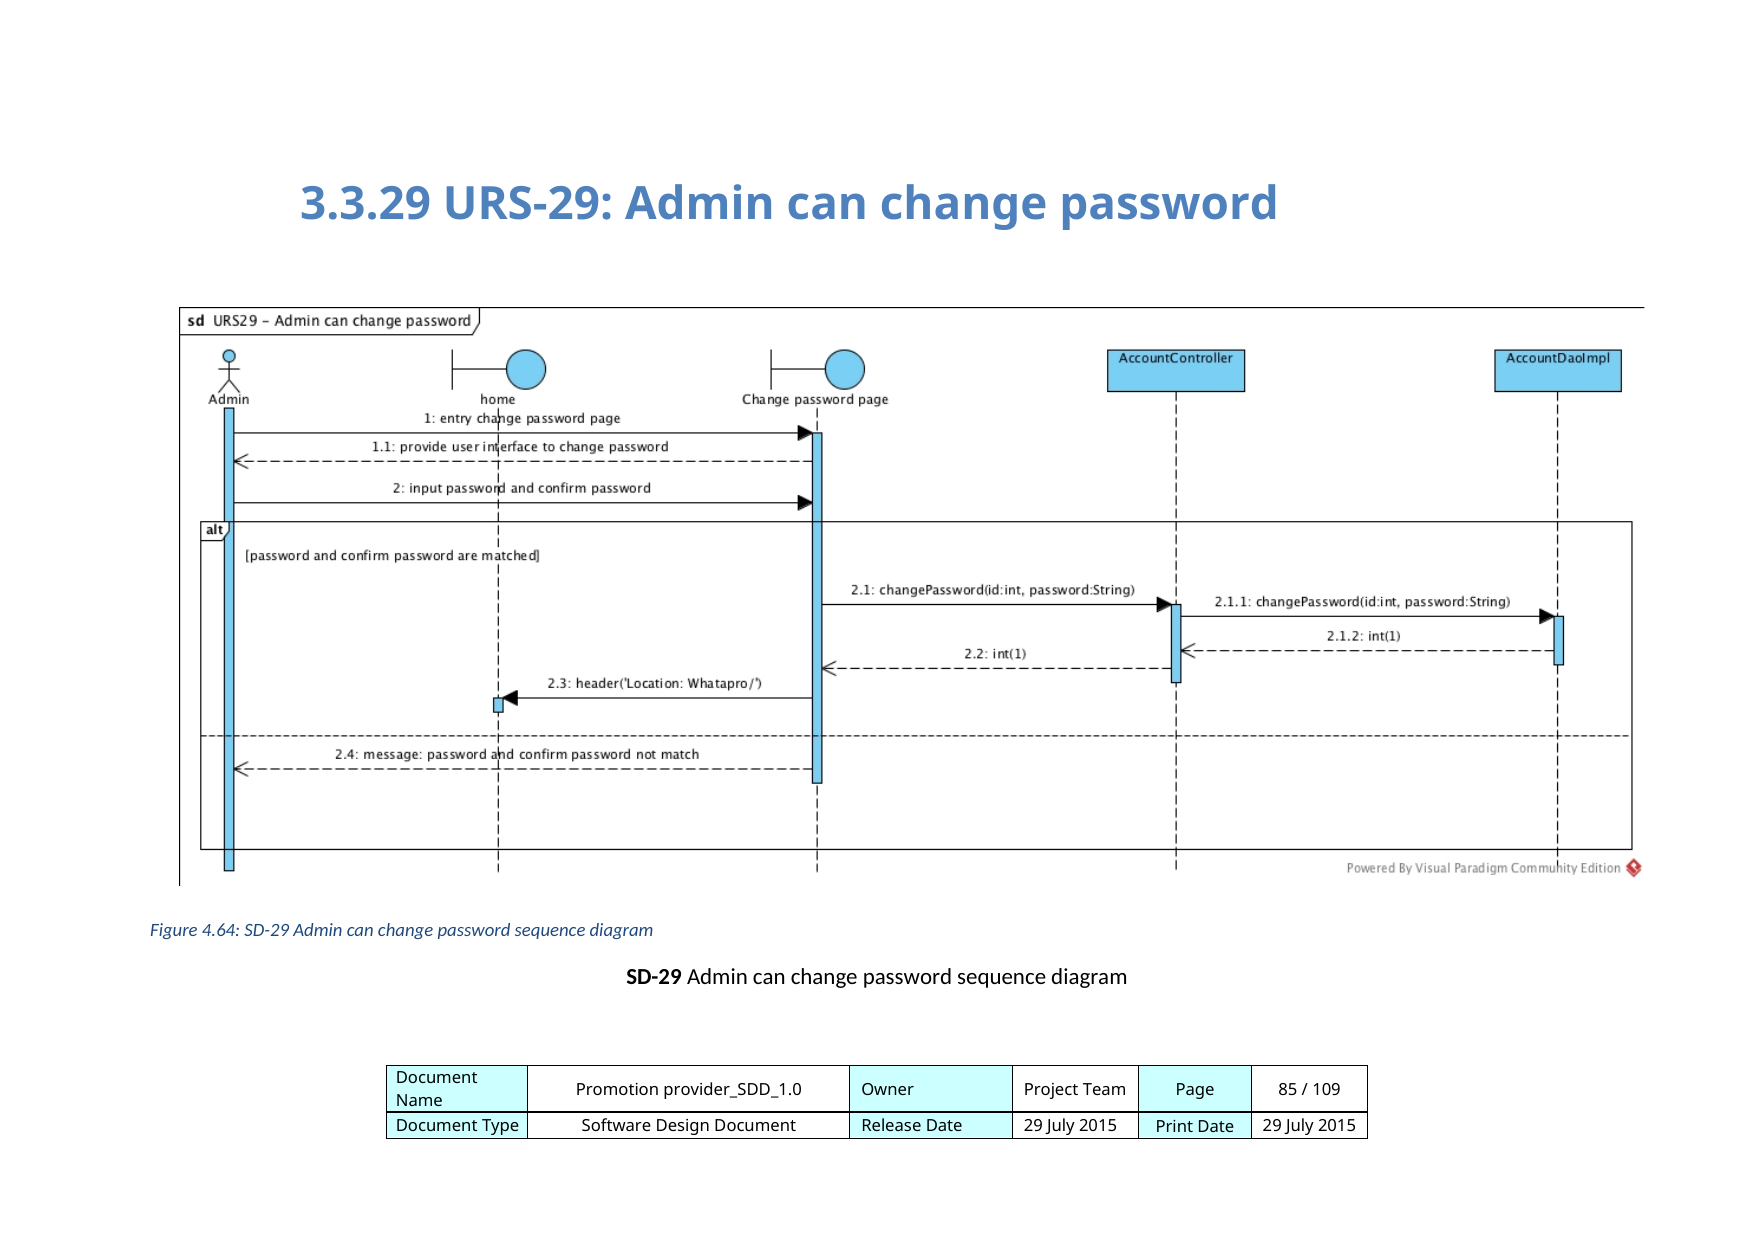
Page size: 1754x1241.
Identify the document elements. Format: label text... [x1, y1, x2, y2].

subtitle 3.3.29 URS-29: Admin can change password [150, 171, 1604, 233]
text SD-29 Admin can change password sequence diagram [150, 962, 1604, 990]
picture [179, 307, 1643, 886]
